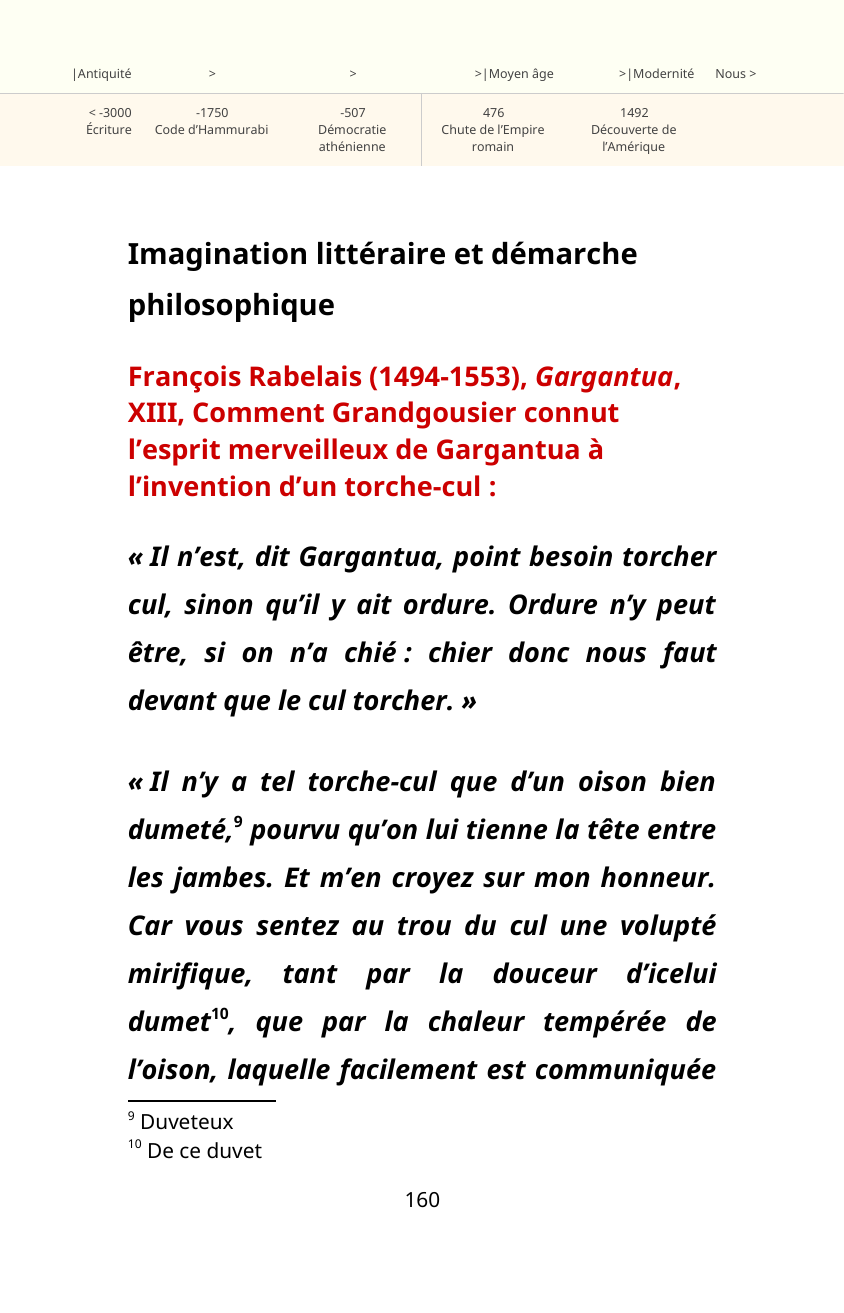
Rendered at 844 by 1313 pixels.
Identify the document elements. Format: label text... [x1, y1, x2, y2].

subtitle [128, 763, 717, 1087]
subtitle « Il n’est, dit Gargantua, point besoin torcher cul, sinon qu’il y ait ordure. Ordure n’y peut être, si on n’a chié : chier donc nous faut devant que le cul torcher. » [128, 538, 717, 718]
subtitle Imagination littéraire et démarche philosophique [128, 233, 717, 324]
subtitle François Rabelais (1494-1553), Gargantua, XIII, Comment Grandgousier connut l’esprit merveilleux de Gargantua à l’invention d’un torche-cul : [128, 357, 717, 504]
